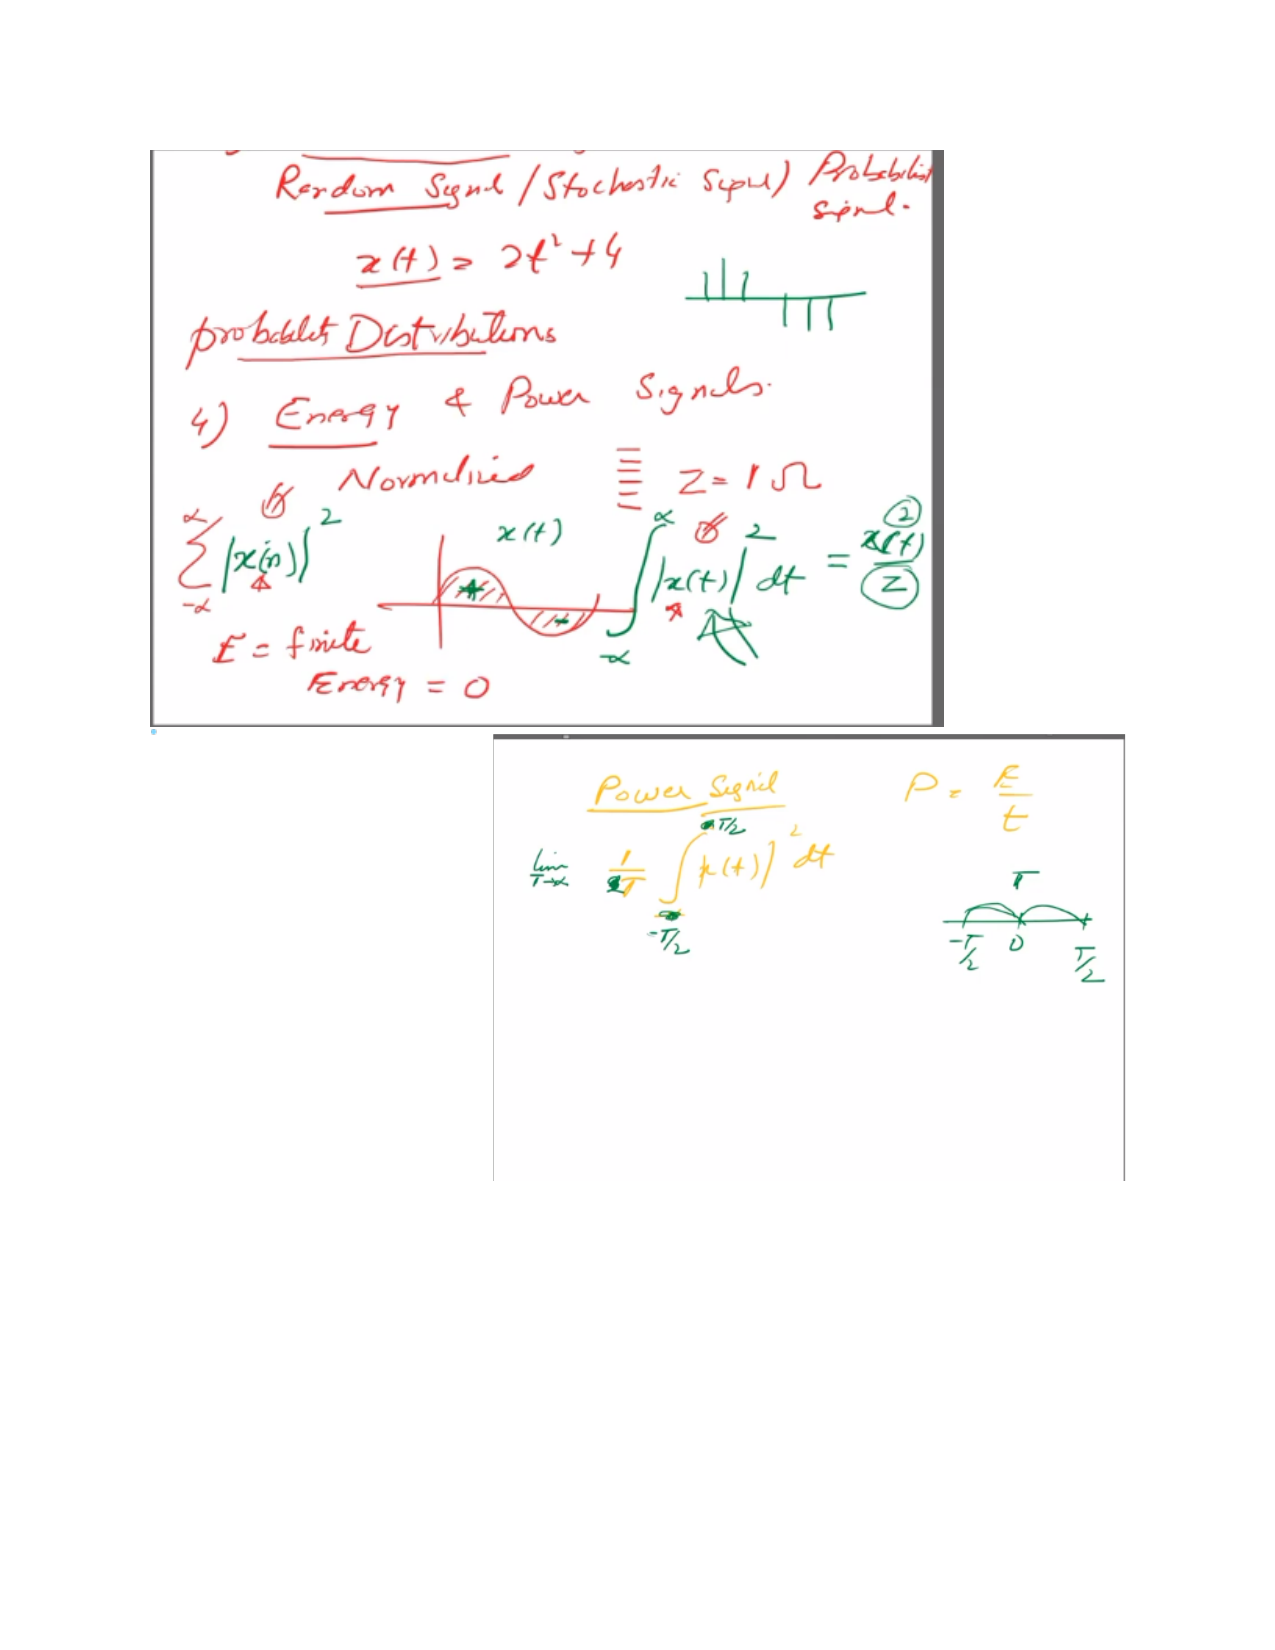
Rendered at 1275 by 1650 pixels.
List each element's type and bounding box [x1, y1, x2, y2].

picture [150, 728, 1125, 1181]
picture [150, 150, 944, 727]
